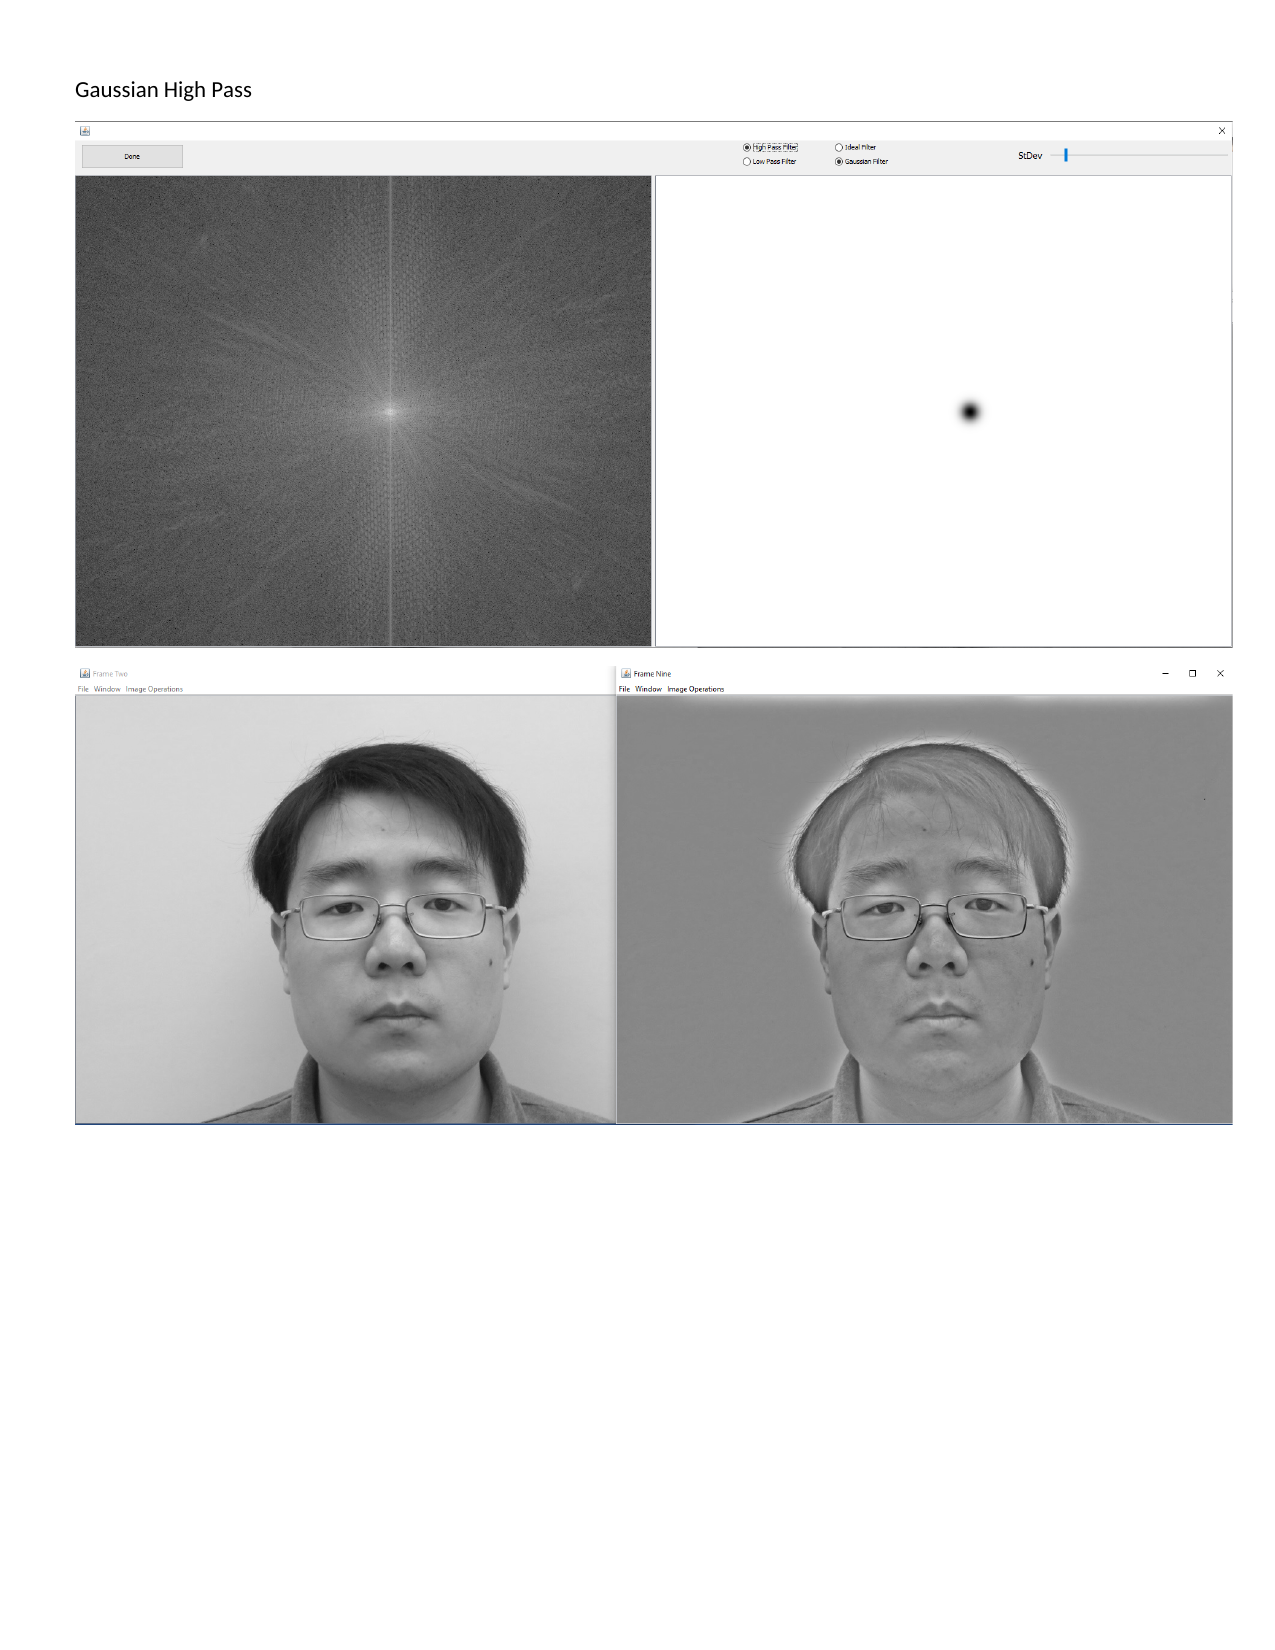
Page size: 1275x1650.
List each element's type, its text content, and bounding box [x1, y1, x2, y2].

text Gaussian High Pass [75, 75, 1200, 103]
picture [75, 121, 1233, 648]
picture [75, 666, 1233, 1125]
